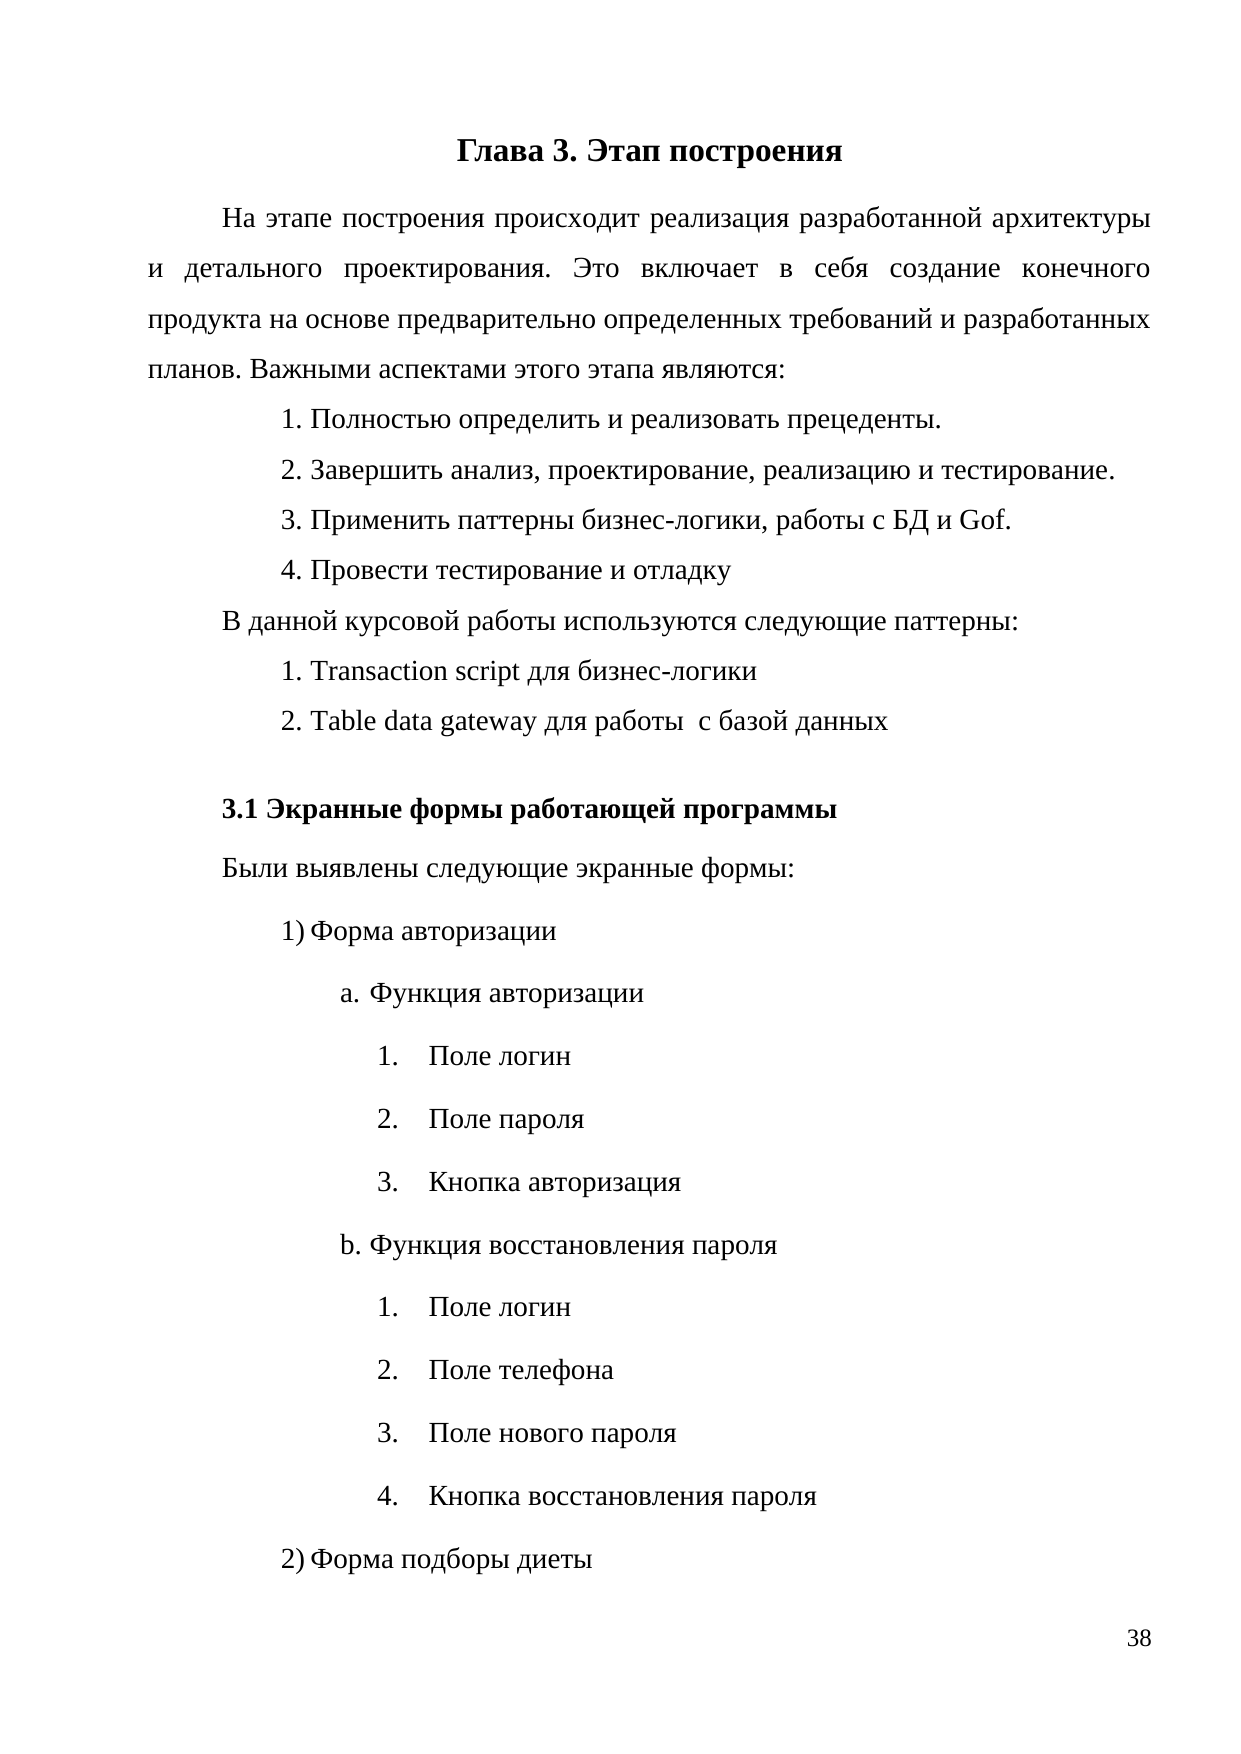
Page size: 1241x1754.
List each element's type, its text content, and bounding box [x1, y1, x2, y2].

list Transaction script для бизнес-логики [281, 653, 1152, 687]
list Форма подборы диеты [281, 1541, 1152, 1574]
subtitle 3.1 Экранные формы работающей программы [148, 791, 1152, 825]
list Форма авторизации [281, 913, 1152, 946]
text Были выявлены следующие экранные формы: [148, 850, 1152, 883]
list Функция восстановления пароля [340, 1227, 1152, 1260]
list Провести тестирование и отладку [281, 552, 1152, 586]
list Функция авторизации [340, 976, 1152, 1009]
list Кнопка восстановления пароля [399, 1478, 1152, 1512]
list Поле телефона [399, 1352, 1152, 1386]
list Полностью определить и реализовать прецеденты. [281, 402, 1152, 435]
list Применить паттерны бизнес-логики, работы с БД и Gof. [281, 502, 1152, 536]
text В данной курсовой работы используются следующие паттерны: [222, 603, 1152, 636]
list Поле логин [399, 1289, 1152, 1323]
list Поле нового пароля [399, 1415, 1152, 1449]
text На этапе построения происходит реализация разработанной архитектуры и детального проектирования. Это включает в себя создание конечного продукта на основе предварительно определенных требований и разработанных планов. Важными аспектами этого этапа являются: [148, 200, 1152, 385]
list Завершить анализ, проектирование, реализацию и тестирование. [281, 452, 1152, 485]
list Table data gateway для работы с базой данных [281, 703, 1152, 737]
list Кнопка авторизация [399, 1164, 1152, 1197]
list Поле логин [399, 1038, 1152, 1072]
subtitle Глава 3. Этап построения [148, 130, 1152, 169]
list Поле пароля [399, 1101, 1152, 1135]
